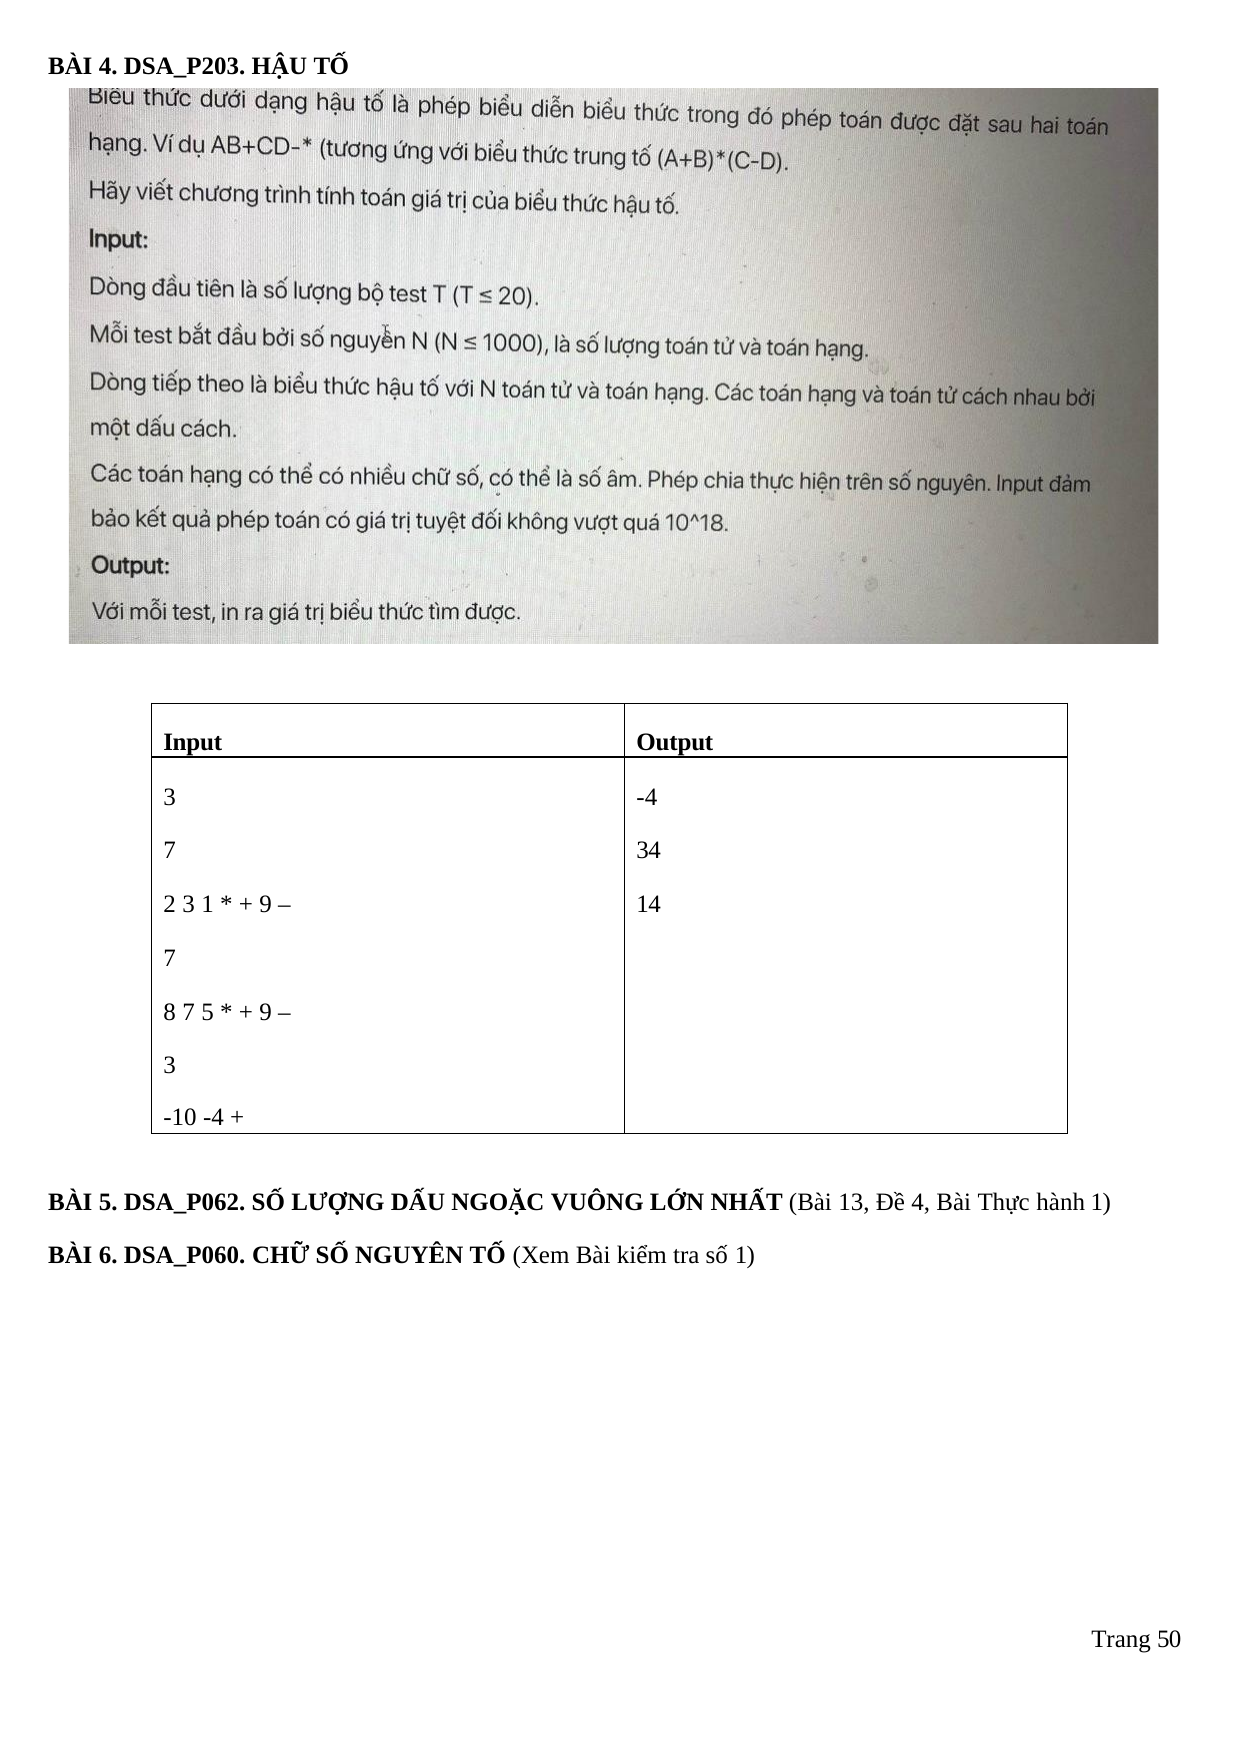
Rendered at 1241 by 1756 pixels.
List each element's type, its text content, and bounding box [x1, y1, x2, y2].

text BÀI 4. DSA_P203. HẬU TỐ [48, 51, 1226, 80]
text BÀI 5. DSA_P062. SỐ LƯỢNG DẤU NGOẶC VUÔNG LỚN NHẤT (Bài 13, Đề 4, Bài Thực hành 1) [48, 1187, 1226, 1216]
table_cell 3 7 2 3 1 * + 9 – 7 8 7 5 * + 9 – 3 -10 -4 + [152, 758, 624, 1132]
table_cell -4 34 14 [625, 758, 1067, 1132]
table_header Output [625, 704, 1067, 756]
table_header Input [152, 704, 624, 756]
text BÀI 6. DSA_P060. CHỮ SỐ NGUYÊN TỐ (Xem Bài kiểm tra số 1) [48, 1240, 1226, 1269]
picture [68, 88, 1159, 644]
